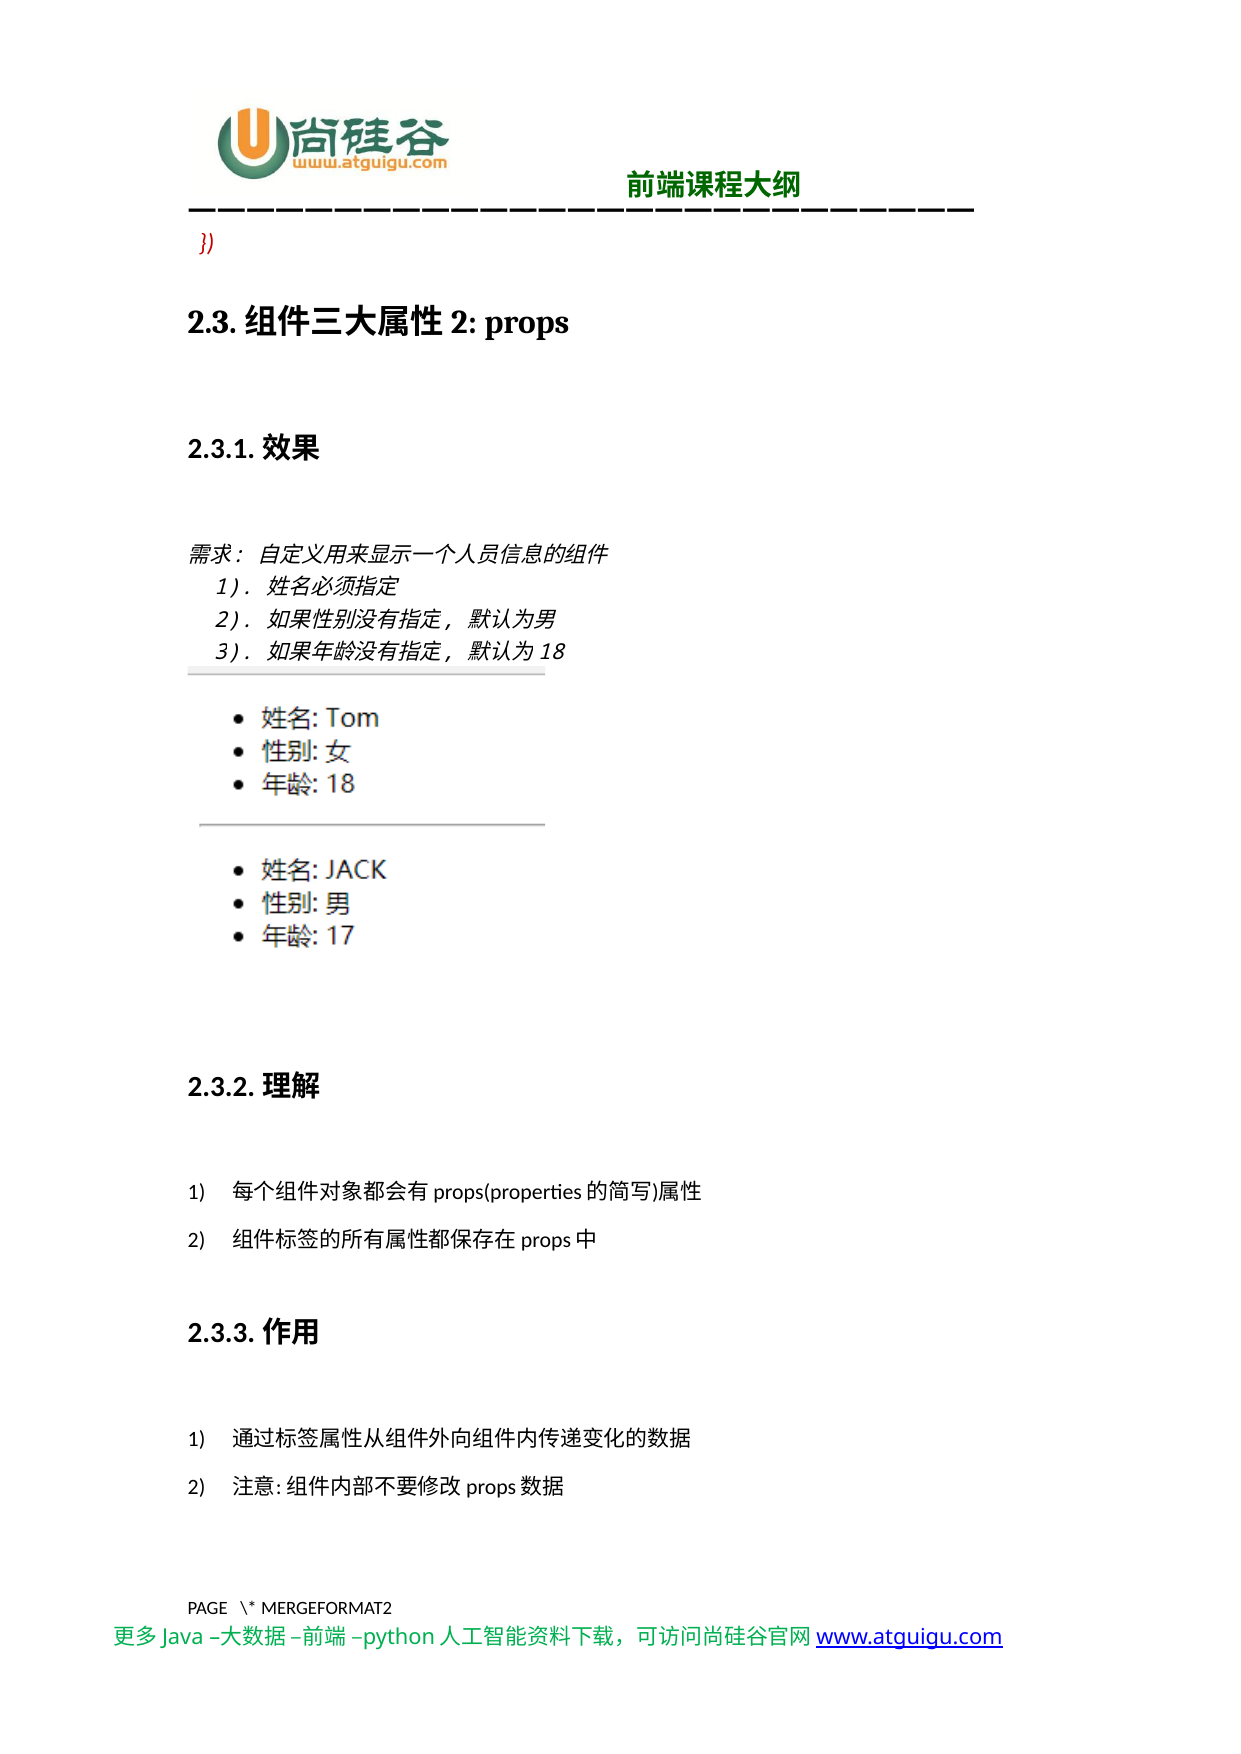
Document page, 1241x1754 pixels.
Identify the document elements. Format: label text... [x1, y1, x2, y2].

picture [187, 88, 479, 195]
subtitle 2.3. 组件三大属性2: props [187, 286, 1053, 351]
text }) [187, 227, 1053, 259]
subtitle 2.3.3. 作用 [187, 1297, 1053, 1362]
list 组件标签的所有属性都保存在props中 [187, 1222, 1053, 1254]
text 需求: 自定义用来显示一个人员信息的组件 1). 姓名必须指定 2). 如果性别没有指定, 默认为男 [187, 536, 1053, 634]
list 注意: 组件内部不要修改props数据 [187, 1469, 1053, 1501]
list 通过标签属性从组件外向组件内传递变化的数据 [187, 1420, 1053, 1453]
list 每个组件对象都会有props(properties的简写)属性 [187, 1174, 1053, 1206]
picture [187, 666, 546, 998]
subtitle 2.3.2. 理解 [187, 1051, 1053, 1116]
text 3). 如果年龄没有指定, 默认为18 [537, 634, 1053, 666]
subtitle 2.3.1. 效果 [187, 413, 1053, 478]
